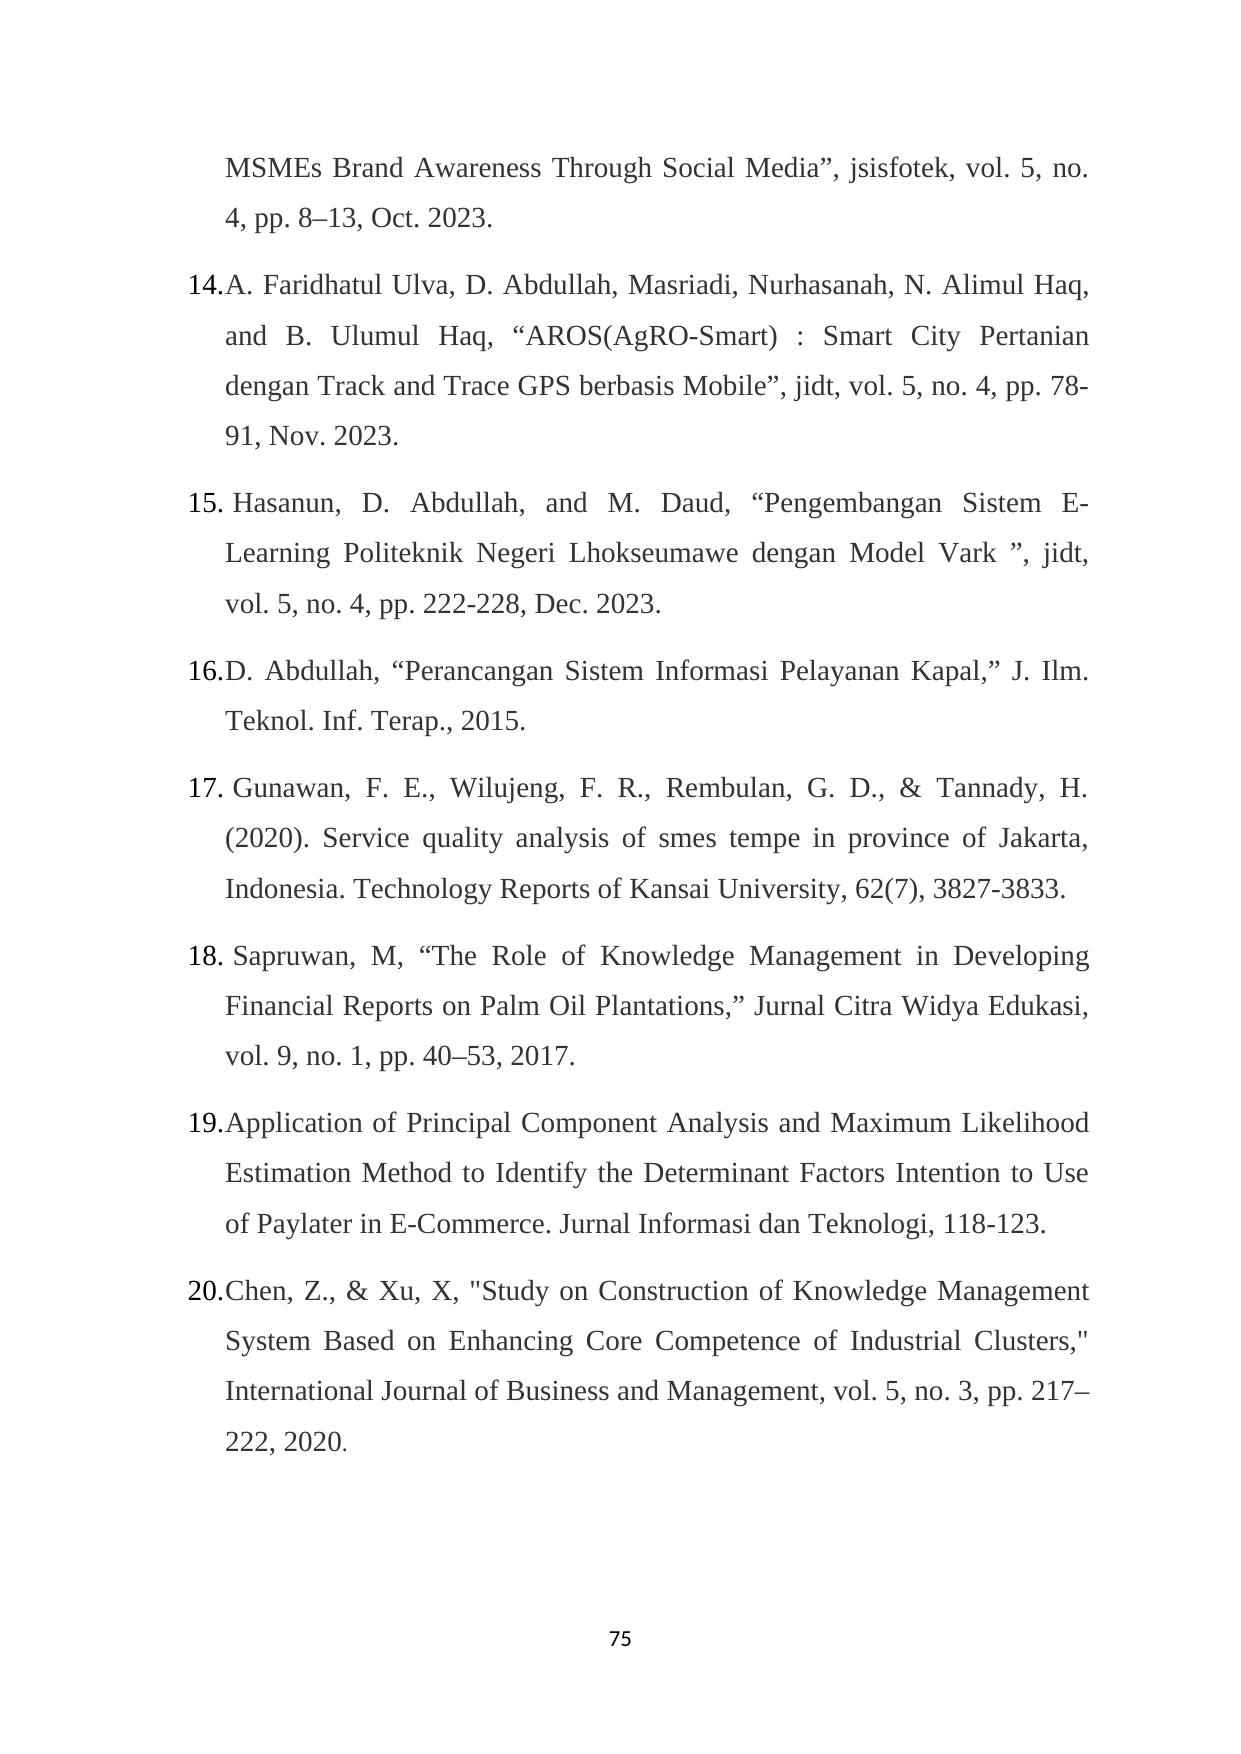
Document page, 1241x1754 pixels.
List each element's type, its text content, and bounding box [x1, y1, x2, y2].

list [187, 150, 1090, 234]
list A. Faridhatul Ulva, D. Abdullah, Masriadi, Nurhasanah, N. Alimul Haq, and B. Ulumul Haq, “AROS(AgRO-Smart) : Smart City Pertanian dengan Track and Trace GPS berbasis Mobile”, jidt, vol. 5, no. 4, pp. 78-91, Nov. 2023. [187, 267, 1090, 452]
list Sapruwan, M, “The Role of Knowledge Management in Developing Financial Reports on Palm Oil Plantations,” Jurnal Citra Widya Edukasi, vol. 9, no. 1, pp. 40–53, 2017. [187, 938, 1090, 1072]
list Chen, Z., & Xu, X, "Study on Construction of Knowledge Management System Based on Enhancing Core Competence of Industrial Clusters," International Journal of Business and Management, vol. 5, no. 3, pp. 217–222, 2020. [187, 1273, 1090, 1457]
list Gunawan, F. E., Wilujeng, F. R., Rembulan, G. D., & Tannady, H. (2020). Service quality analysis of smes tempe in province of Jakarta, Indonesia. Technology Reports of Kansai University, 62(7), 3827-3833. [187, 770, 1090, 904]
list Hasanun, D. Abdullah, and M. Daud, “Pengembangan Sistem E-Learning Politeknik Negeri Lhokseumawe dengan Model Vark ”, jidt, vol. 5, no. 4, pp. 222-228, Dec. 2023. [187, 485, 1090, 619]
list D. Abdullah, “Perancangan Sistem Informasi Pelayanan Kapal,” J. Ilm. Teknol. Inf. Terap., 2015. [187, 653, 1090, 737]
list Application of Principal Component Analysis and Maximum Likelihood Estimation Method to Identify the Determinant Factors Intention to Use of Paylater in E-Commerce. Jurnal Informasi dan Teknologi, 118-123. [187, 1105, 1090, 1239]
